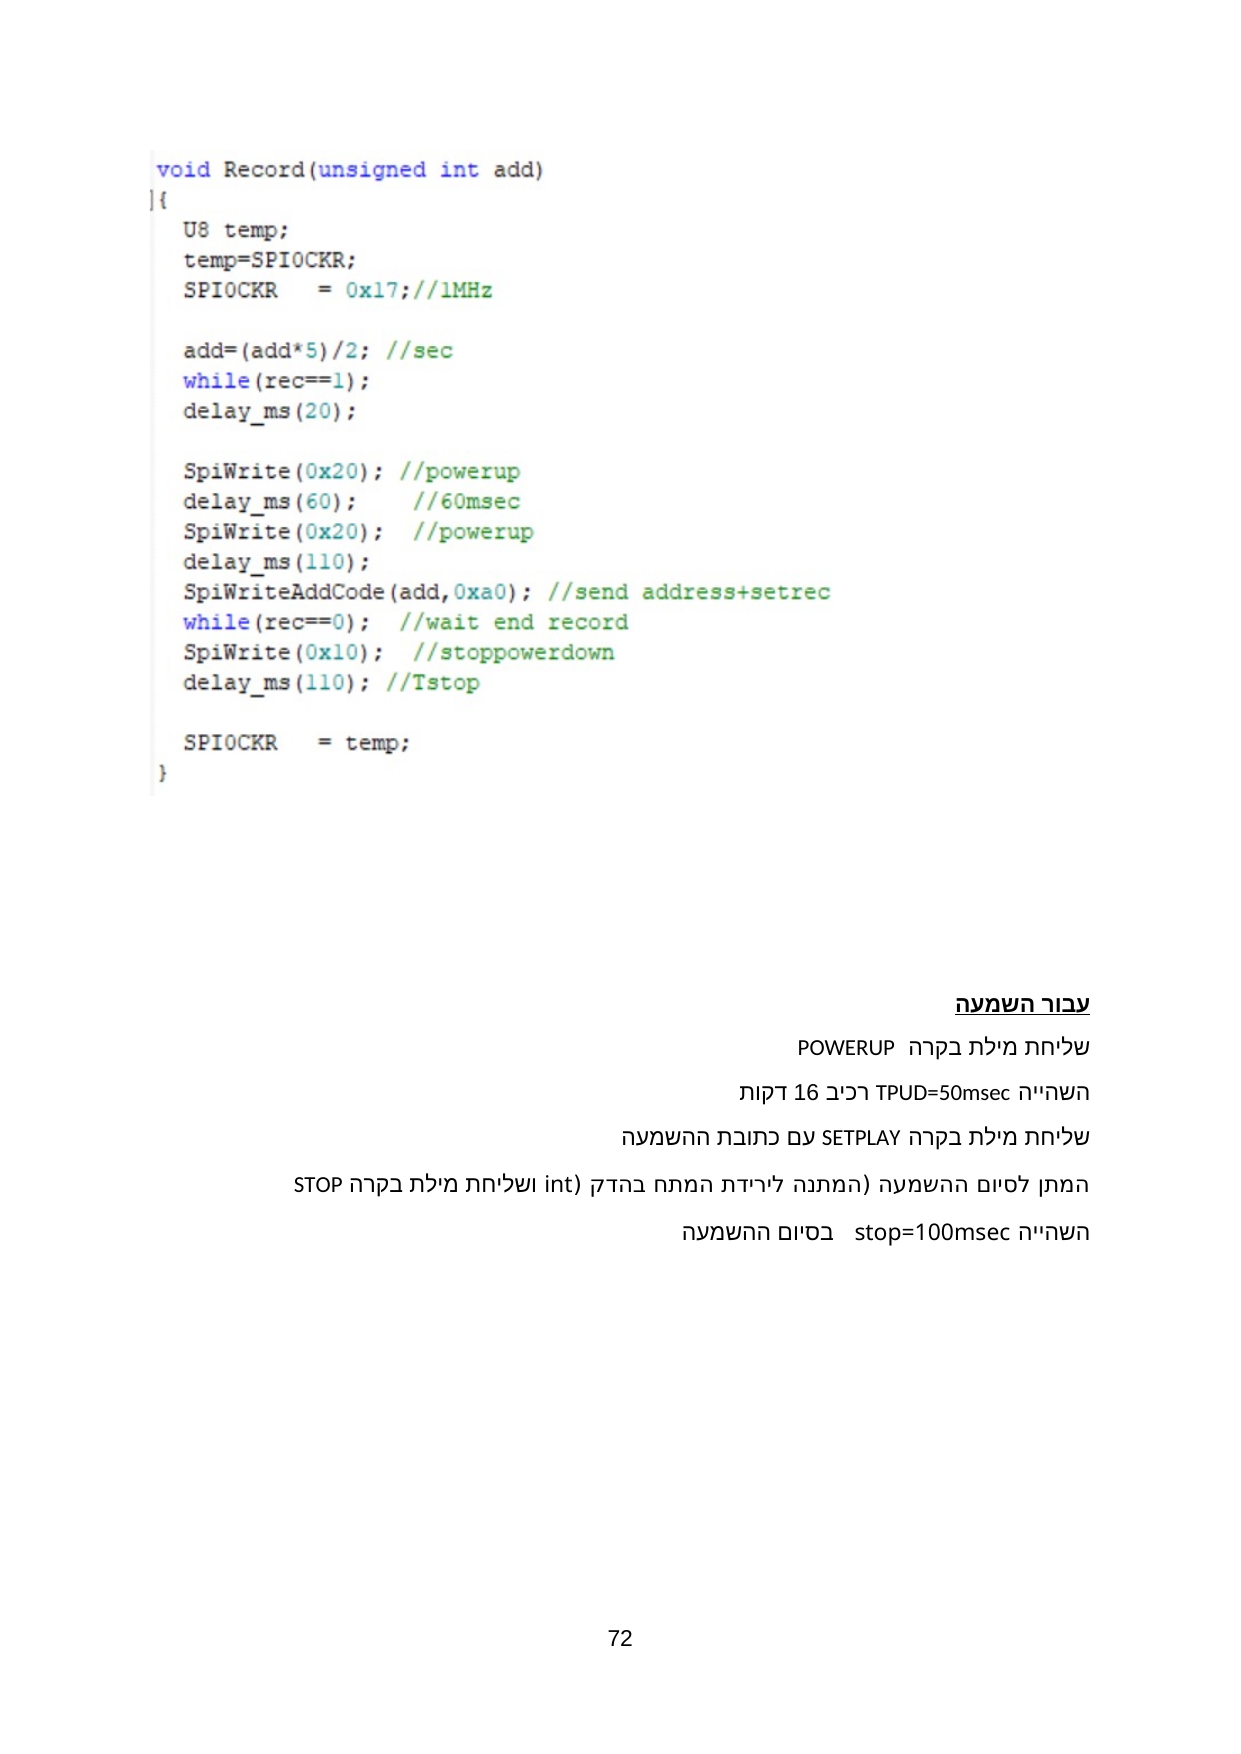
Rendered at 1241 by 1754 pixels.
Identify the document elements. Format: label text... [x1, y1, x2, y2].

text השהייה stop=100msec בסיום ההשמעה [150, 1216, 1090, 1279]
text שליחת מילת בקרה POWERUP [150, 1033, 1090, 1061]
text השהייה TPUD=50msec רכיב 16 דקות [150, 1078, 1090, 1106]
text שליחת מילת בקרה SETPLAY עם כתובת ההשמעה [150, 1123, 1090, 1151]
text המתן לסיום ההשמעה (המתנה לירידת המתח בהדק (int ושליחת מילת בקרה STOP [150, 1167, 1090, 1199]
picture [149, 150, 848, 796]
text עבור השמעה [150, 991, 1090, 1017]
